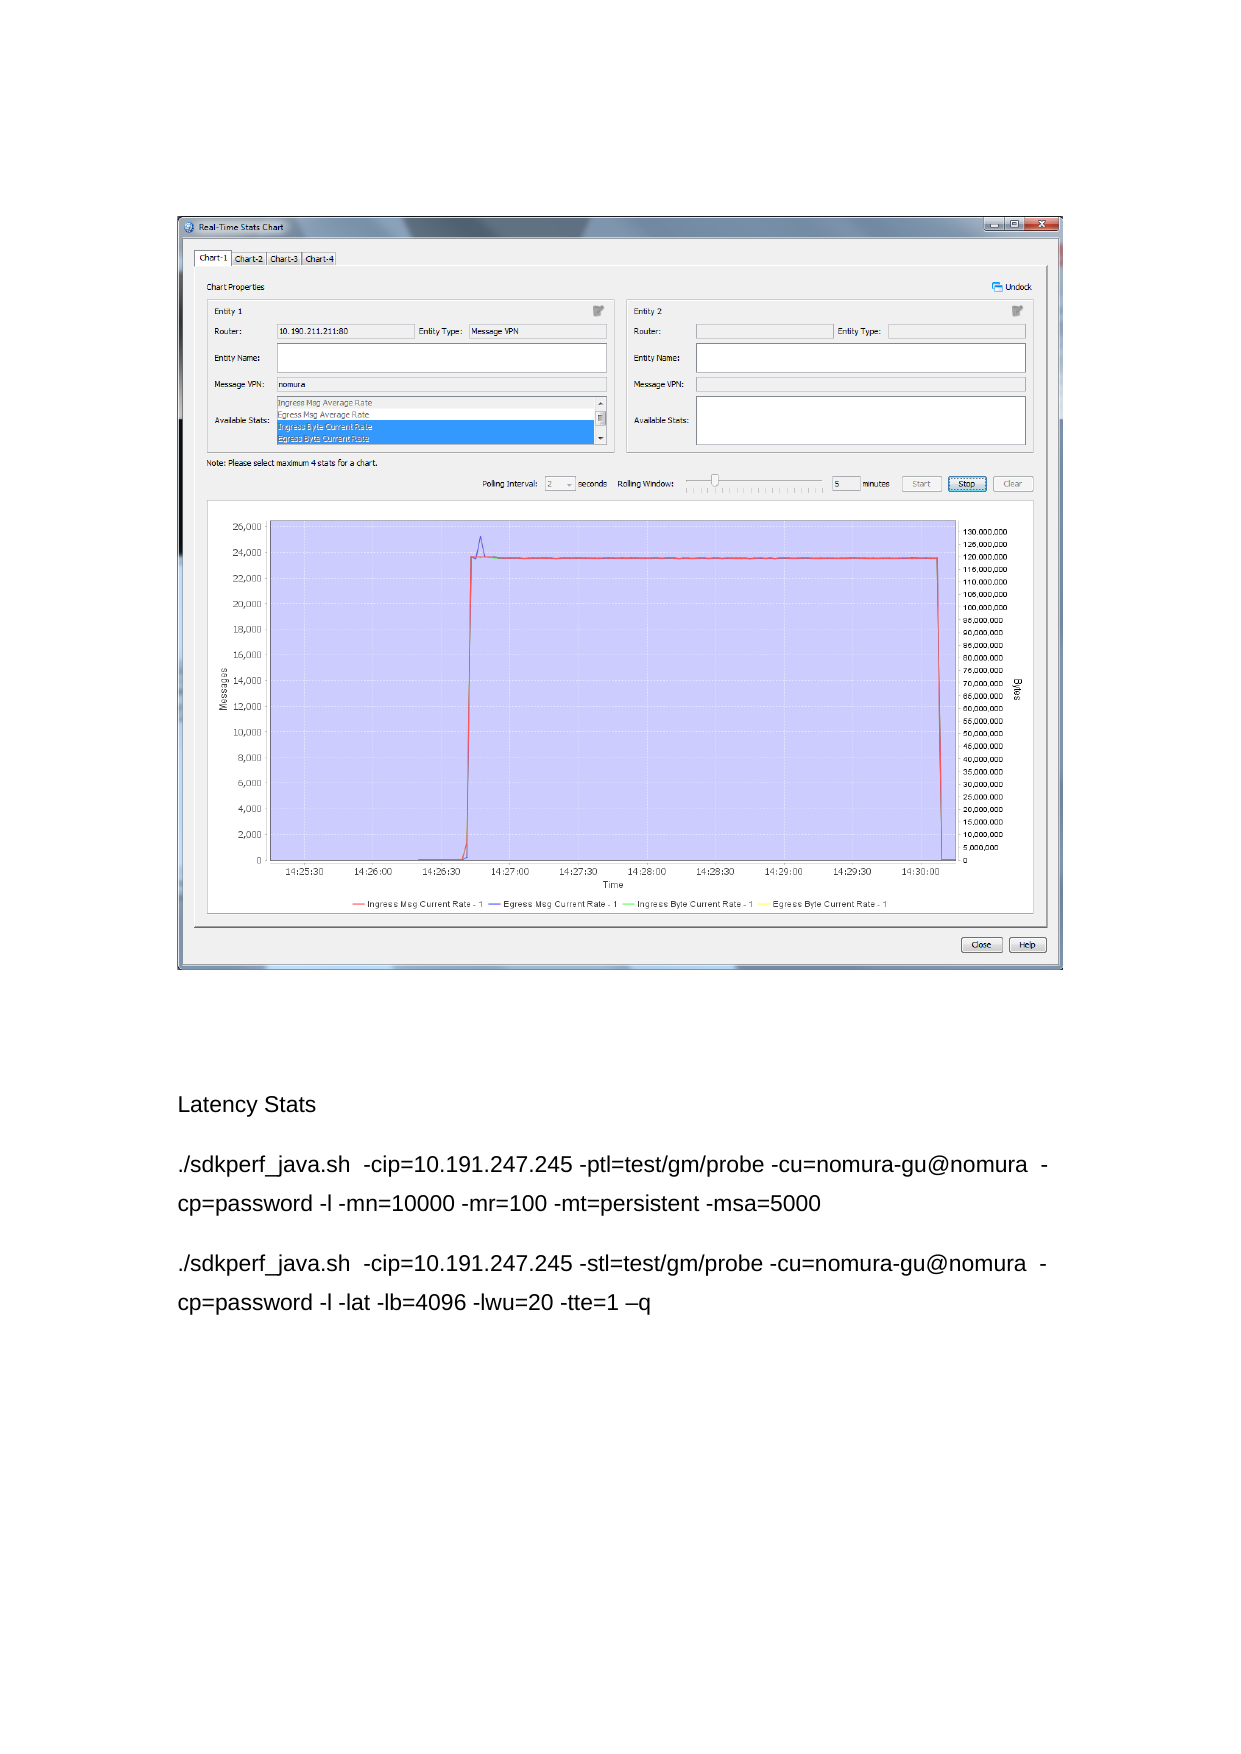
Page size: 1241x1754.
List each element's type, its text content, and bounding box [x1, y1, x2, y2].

text ./sdkperf_java.sh -cip=10.191.247.245 -stl=test/gm/probe -cu=nomura-gu@nomura -cp=password -l -lat -lb=4096 -lwu=20 -tte=1 –q [177, 1244, 1063, 1321]
picture [177, 216, 1063, 970]
text Latency Stats [177, 1086, 1063, 1123]
text ./sdkperf_java.sh -cip=10.191.247.245 -ptl=test/gm/probe -cu=nomura-gu@nomura -cp=password -l -mn=10000 -mr=100 -mt=persistent -msa=5000 [177, 1146, 1063, 1222]
